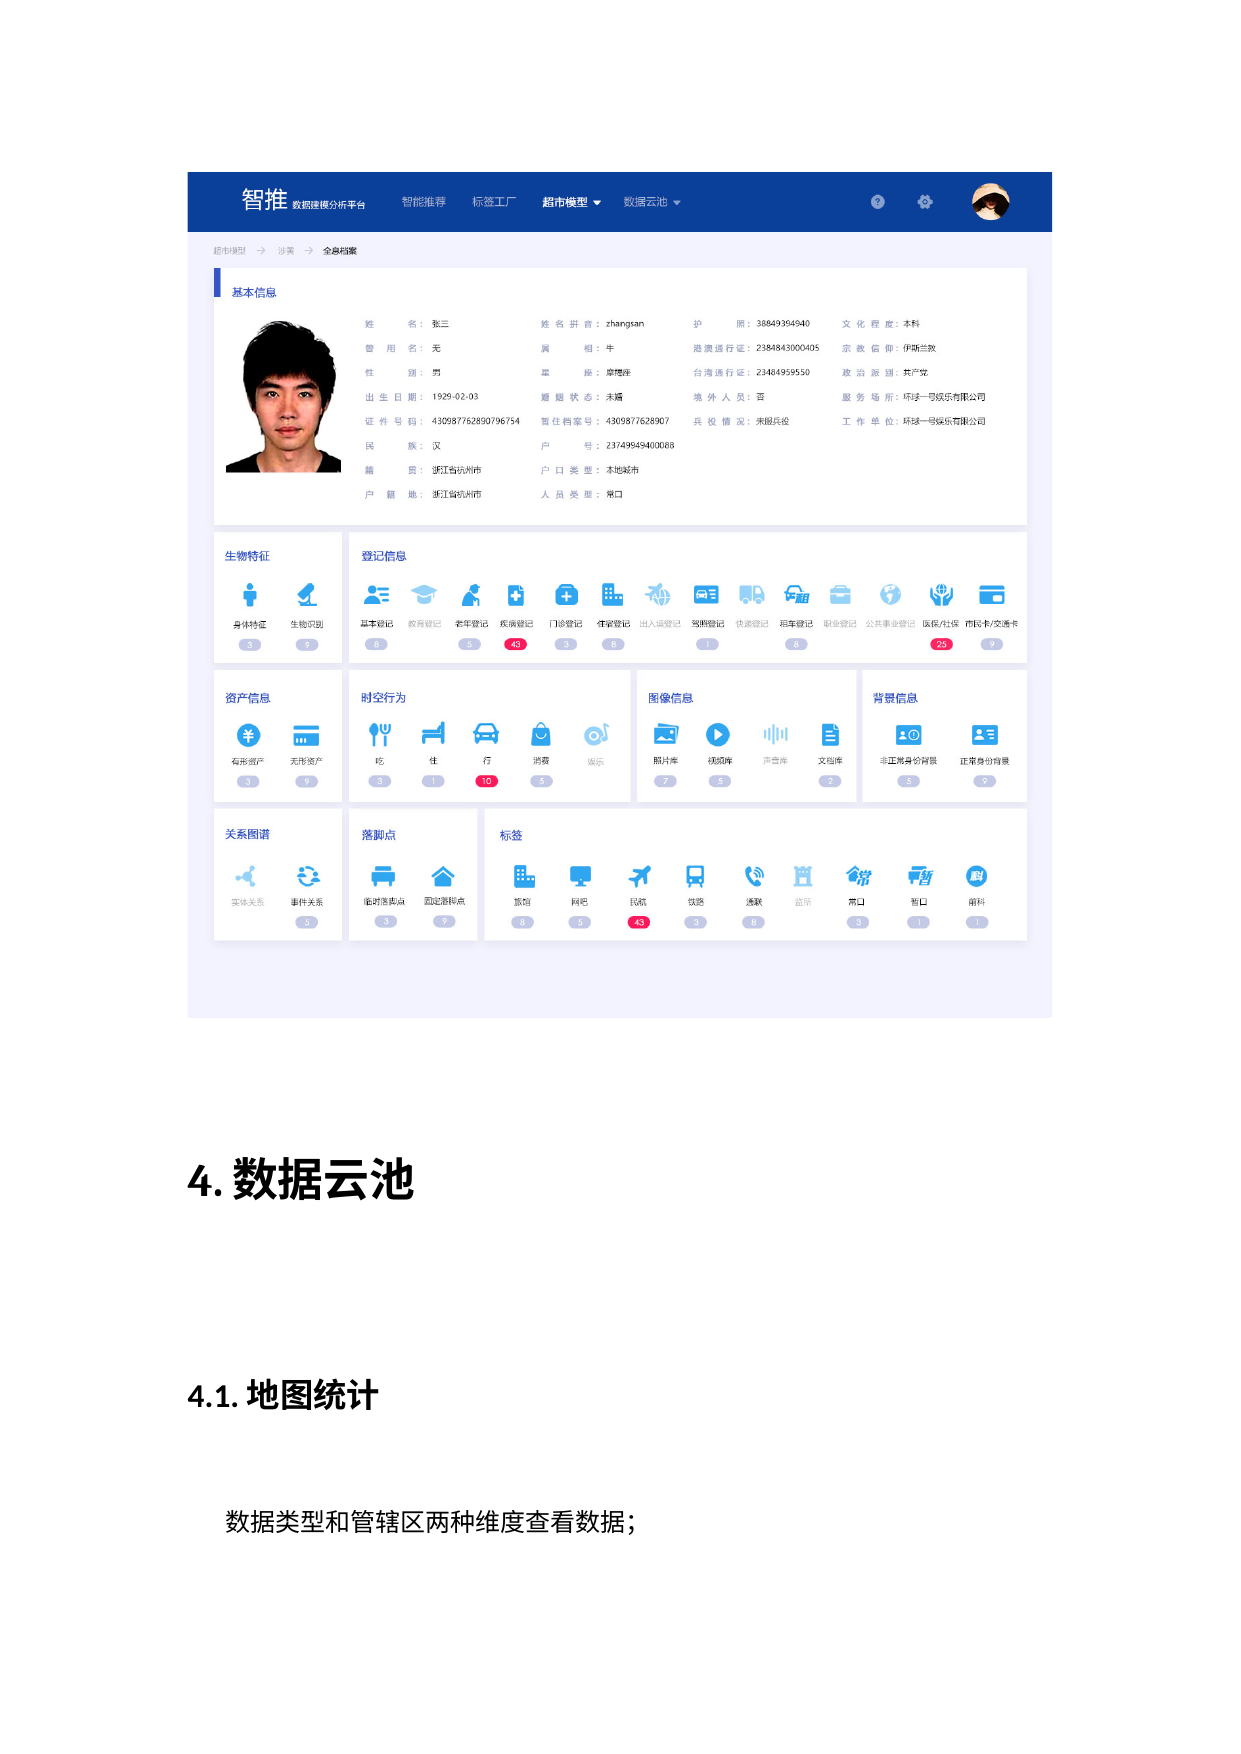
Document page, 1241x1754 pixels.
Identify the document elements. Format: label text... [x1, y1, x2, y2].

subtitle 地图统计 [187, 1349, 1053, 1437]
subtitle 数据云池 [187, 1133, 1053, 1221]
list 数据类型和管辖区两种维度查看数据； [225, 1499, 1053, 1543]
picture [187, 172, 1053, 1018]
